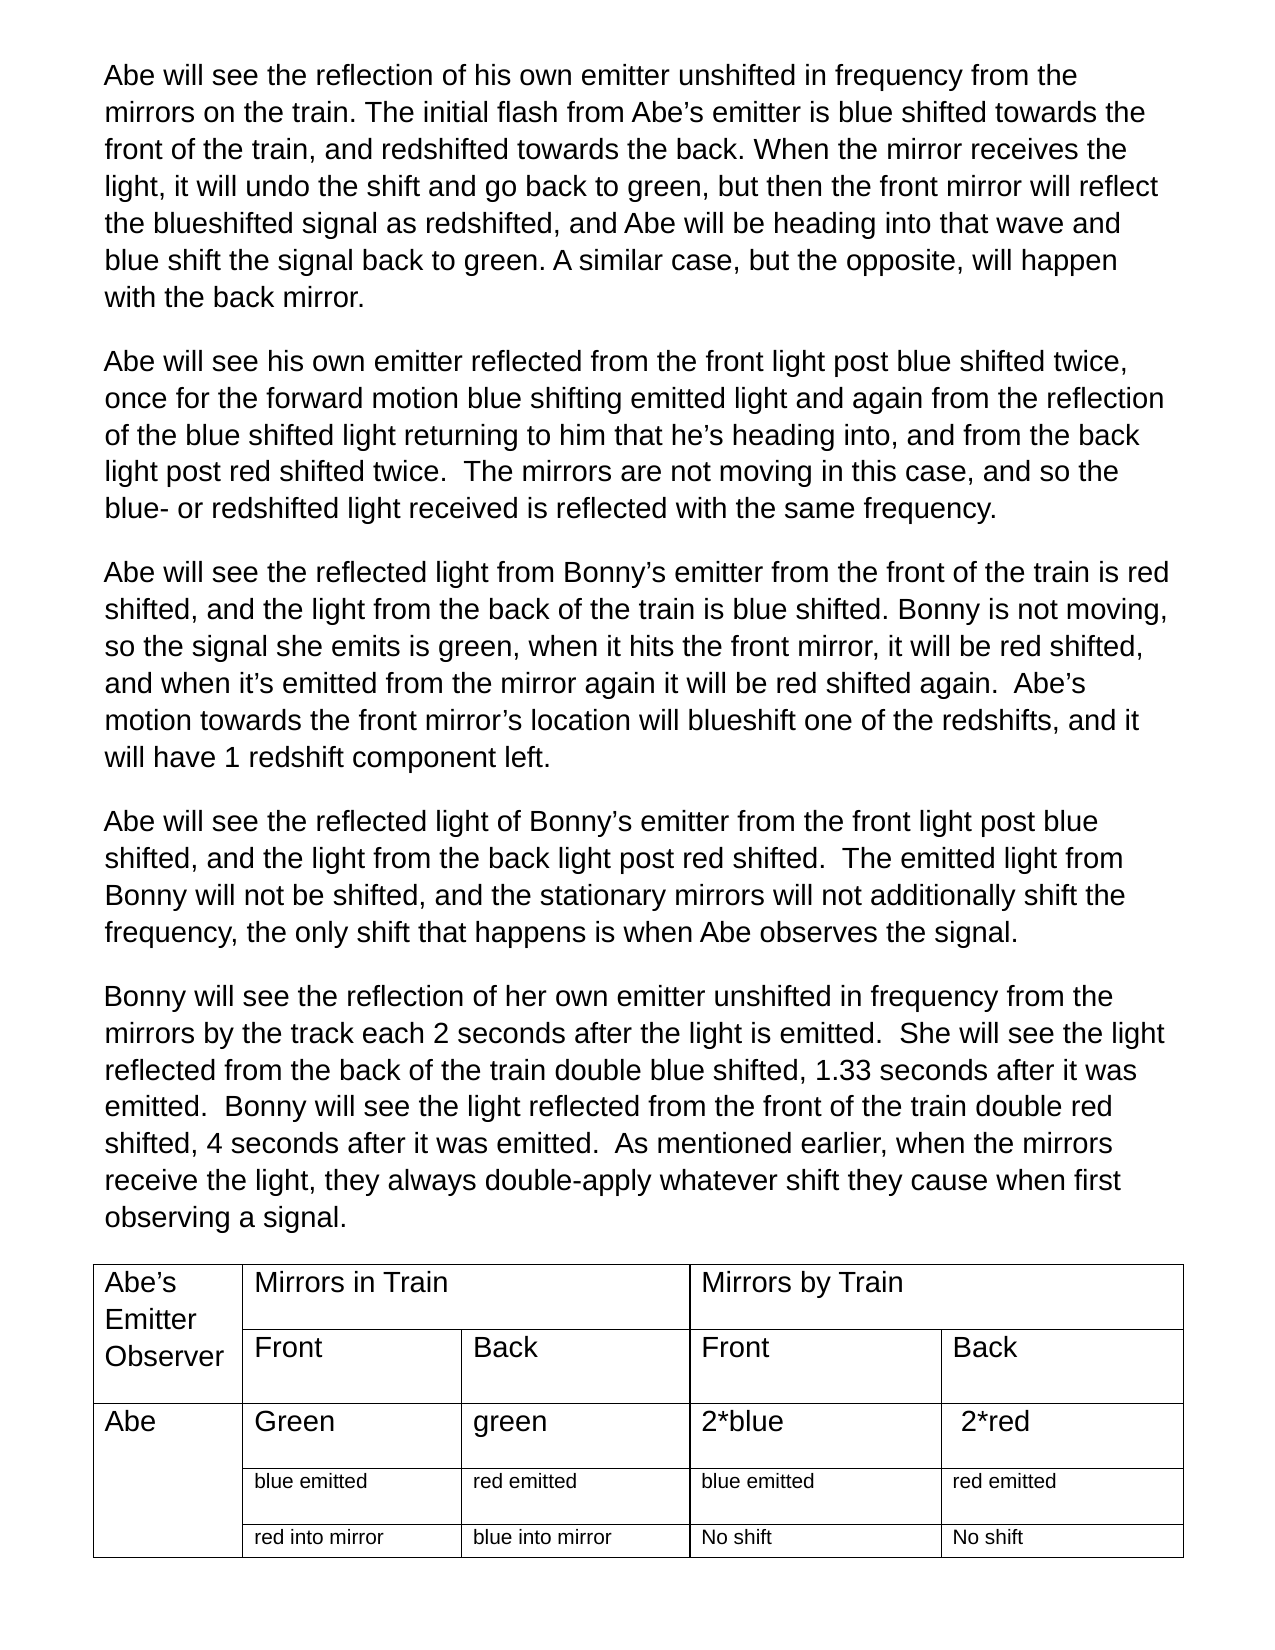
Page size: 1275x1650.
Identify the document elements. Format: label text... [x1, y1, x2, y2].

table_cell Back [942, 1330, 1183, 1403]
table_header Mirrors by Train [691, 1265, 1183, 1329]
table_header Abe’s Emitter Observer [94, 1265, 242, 1403]
table_cell red into mirror [243, 1525, 461, 1557]
table_cell red emitted [462, 1469, 689, 1524]
text Abe will see the reflected light from Bonny’s emitter from the front of the train is red shifted, and the light from the back of the train is blue shifted. Bonny is not moving, so the signal she emits is green, when it hits the front mirror, it will be red shifted, and when it’s emitted from the mirror again it will be red shifted again. Abe’s motion towards the front mirror’s location will blueshift one of the redshifts, and it will have 1 redshift component left. [103, 555, 1172, 773]
table_cell 2*blue [691, 1404, 941, 1468]
table_cell Green [243, 1404, 461, 1468]
table_cell Front [691, 1330, 941, 1403]
table_cell red emitted [942, 1469, 1183, 1524]
text Abe will see the reflection of his own emitter unshifted in frequency from the mirrors on the train. The initial flash from Abe’s emitter is blue shifted towards the front of the train, and redshifted towards the back. When the mirror receives the light, it will undo the shift and go back to green, but then the front mirror will reflect the blueshifted signal as redshifted, and Abe will be heading into that wave and blue shift the signal back to green. A similar case, but the opposite, will happen with the back mirror. [103, 58, 1172, 313]
table_cell blue emitted [243, 1469, 461, 1524]
table_header Mirrors in Train [243, 1265, 689, 1329]
text Abe will see his own emitter reflected from the front light post blue shifted twice, once for the forward motion blue shifting emitted light and again from the reflection of the blue shifted light returning to him that he’s heading into, and from the back light post red shifted twice. The mirrors are not moving in this case, and so the blue- or redshifted light received is reflected with the same frequency. [103, 344, 1172, 525]
table_cell blue emitted [691, 1469, 941, 1524]
text Bonny will see the reflection of her own emitter unshifted in frequency from the mirrors by the track each 2 seconds after the light is emitted. She will see the light reflected from the back of the train double blue shifted, 1.33 seconds after it was emitted. Bonny will see the light reflected from the front of the train double red shifted, 4 seconds after it was emitted. As mentioned earlier, when the mirrors receive the light, they always double-apply whatever shift they cause when first observing a signal. [103, 979, 1172, 1233]
table_cell No shift [691, 1525, 941, 1557]
table_cell blue into mirror [462, 1525, 689, 1557]
table_cell Front [243, 1330, 461, 1403]
table_cell green [462, 1404, 689, 1468]
table_cell No shift [942, 1525, 1183, 1557]
text Abe will see the reflected light of Bonny’s emitter from the front light post blue shifted, and the light from the back light post red shifted. The emitted light from Bonny will not be shifted, and the stationary mirrors will not additionally shift the frequency, the only shift that happens is when Abe observes the signal. [103, 804, 1172, 948]
table_cell 2*red [942, 1404, 1183, 1468]
table_cell Abe [94, 1404, 242, 1557]
table_cell Back [462, 1330, 689, 1403]
